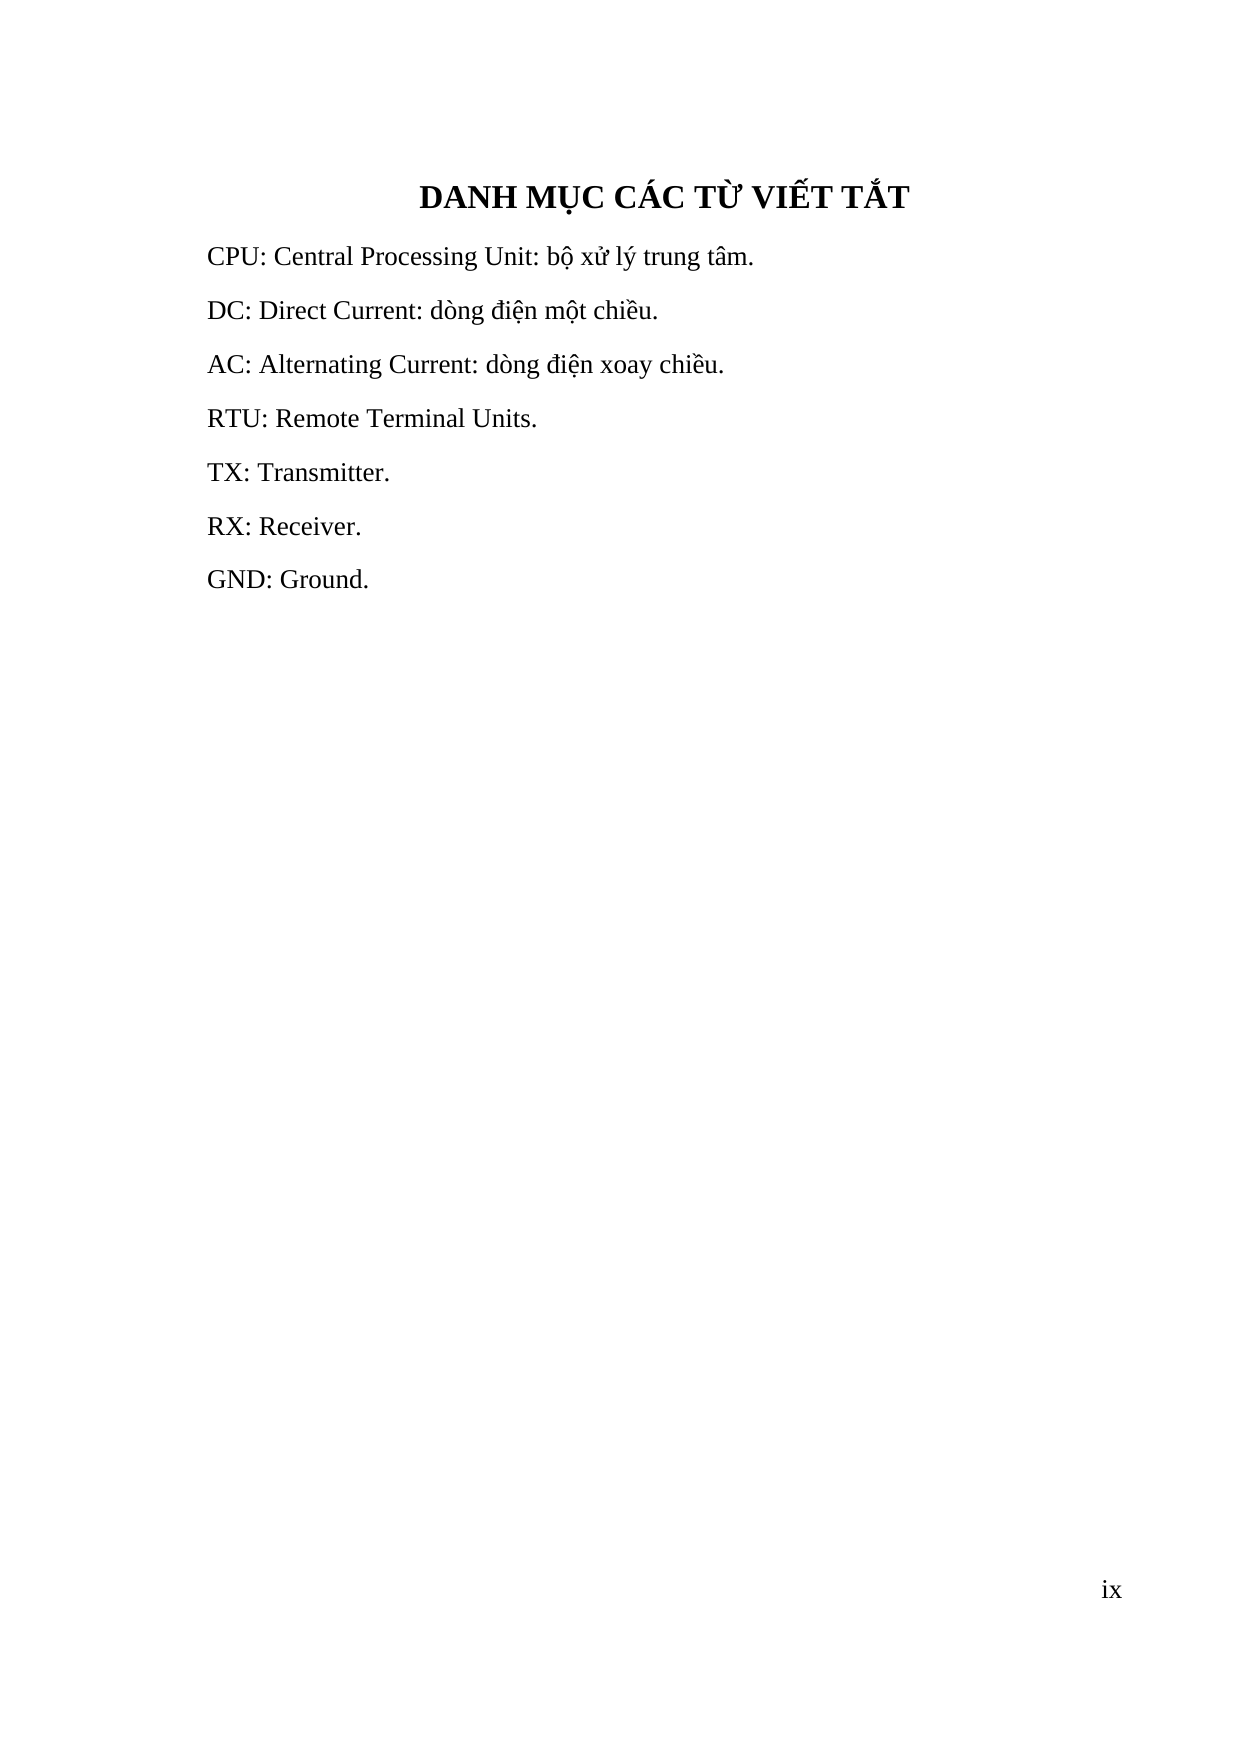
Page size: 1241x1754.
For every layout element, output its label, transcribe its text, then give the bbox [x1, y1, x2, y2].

text DC: Direct Current: dòng điện một chiều. [207, 294, 1122, 325]
text CPU: Central Processing Unit: bộ xử lý trung tâm. [207, 240, 1122, 271]
text RX: Receiver. [207, 509, 1122, 541]
text AC: Alternating Current: dòng điện xoay chiều. [207, 348, 1122, 379]
text RTU: Remote Terminal Units. [207, 402, 1122, 433]
text GND: Ground. [207, 563, 1122, 595]
text TX: Transmitter. [207, 456, 1122, 487]
text DANH MỤC CÁC TỪ VIẾT TẮT [207, 177, 1122, 216]
